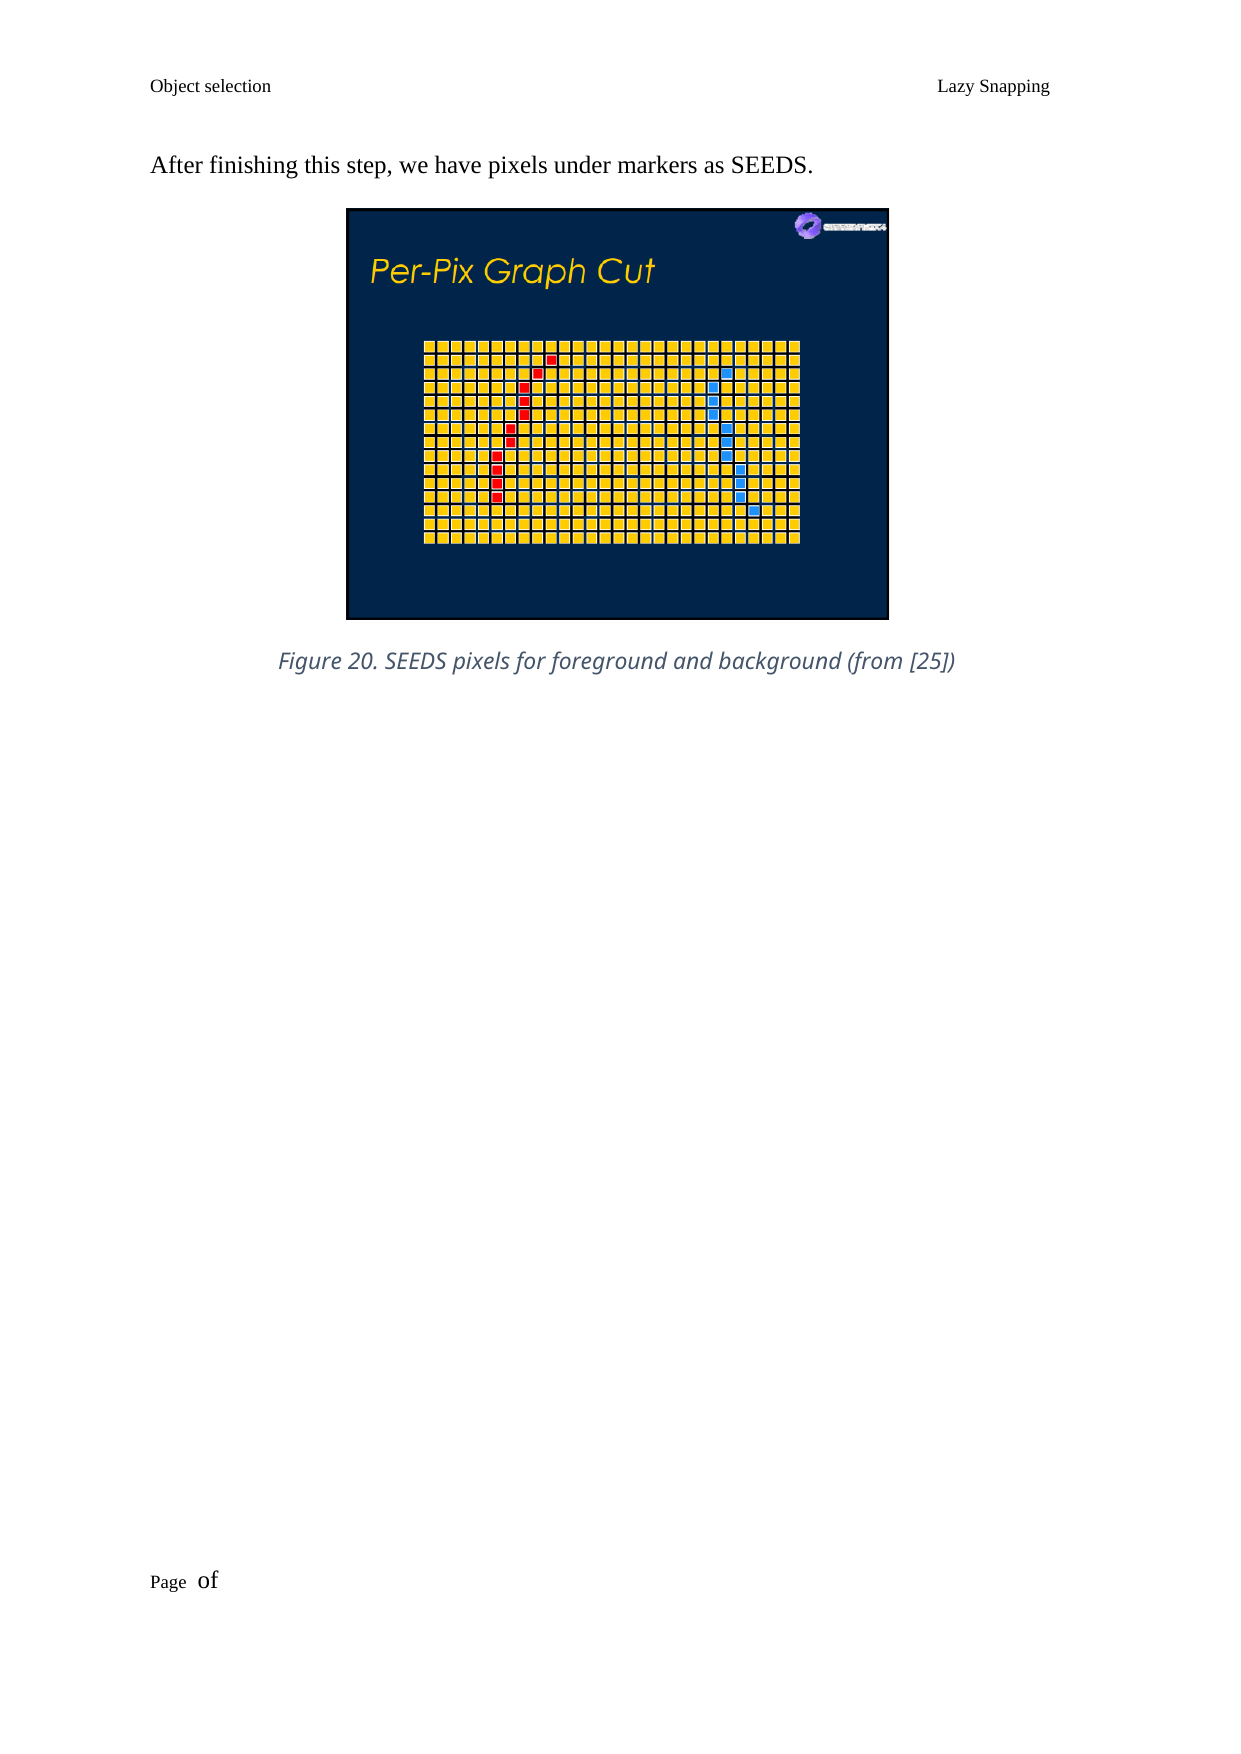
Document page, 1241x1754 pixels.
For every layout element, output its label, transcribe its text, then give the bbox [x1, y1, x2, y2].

text After finishing this step, we have pixels under markers as SEEDS. [150, 150, 1090, 179]
picture [346, 207, 890, 620]
